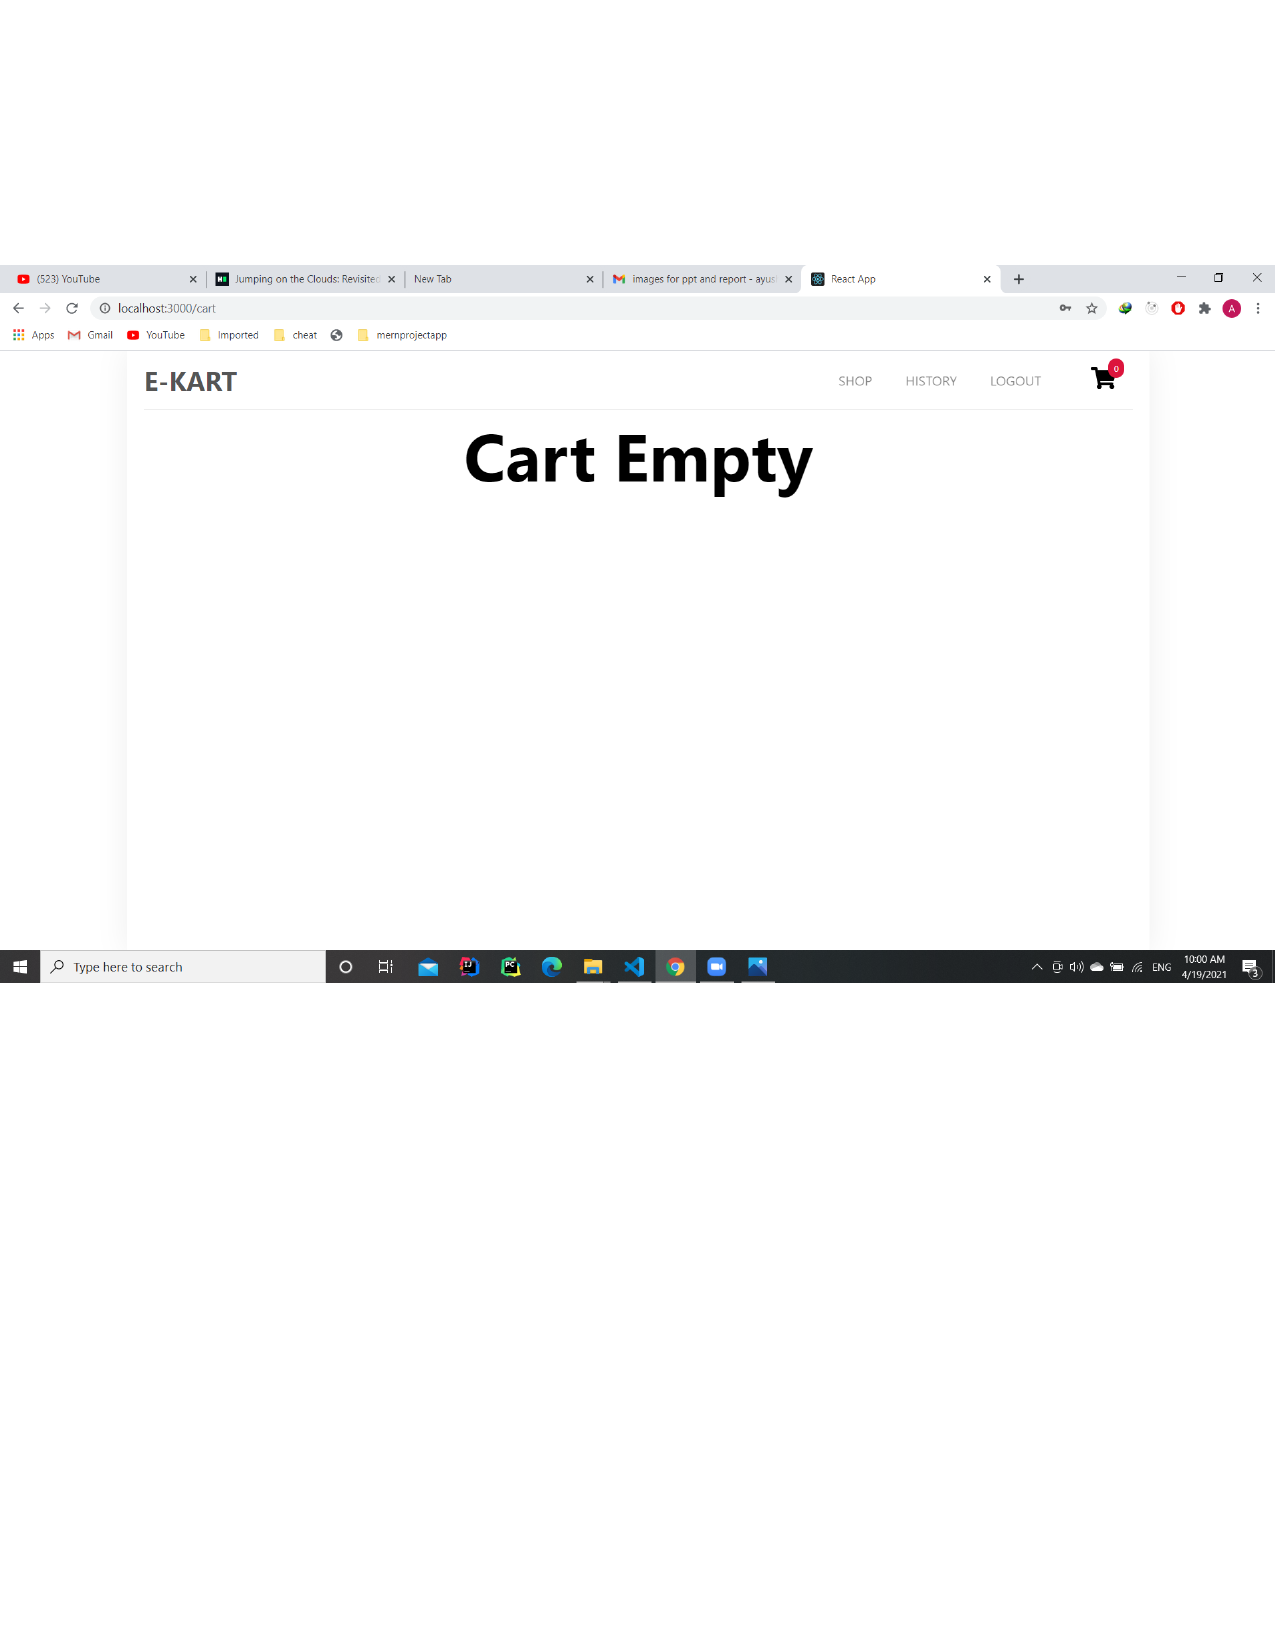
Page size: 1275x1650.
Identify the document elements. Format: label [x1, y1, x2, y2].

picture [0, 265, 1275, 983]
